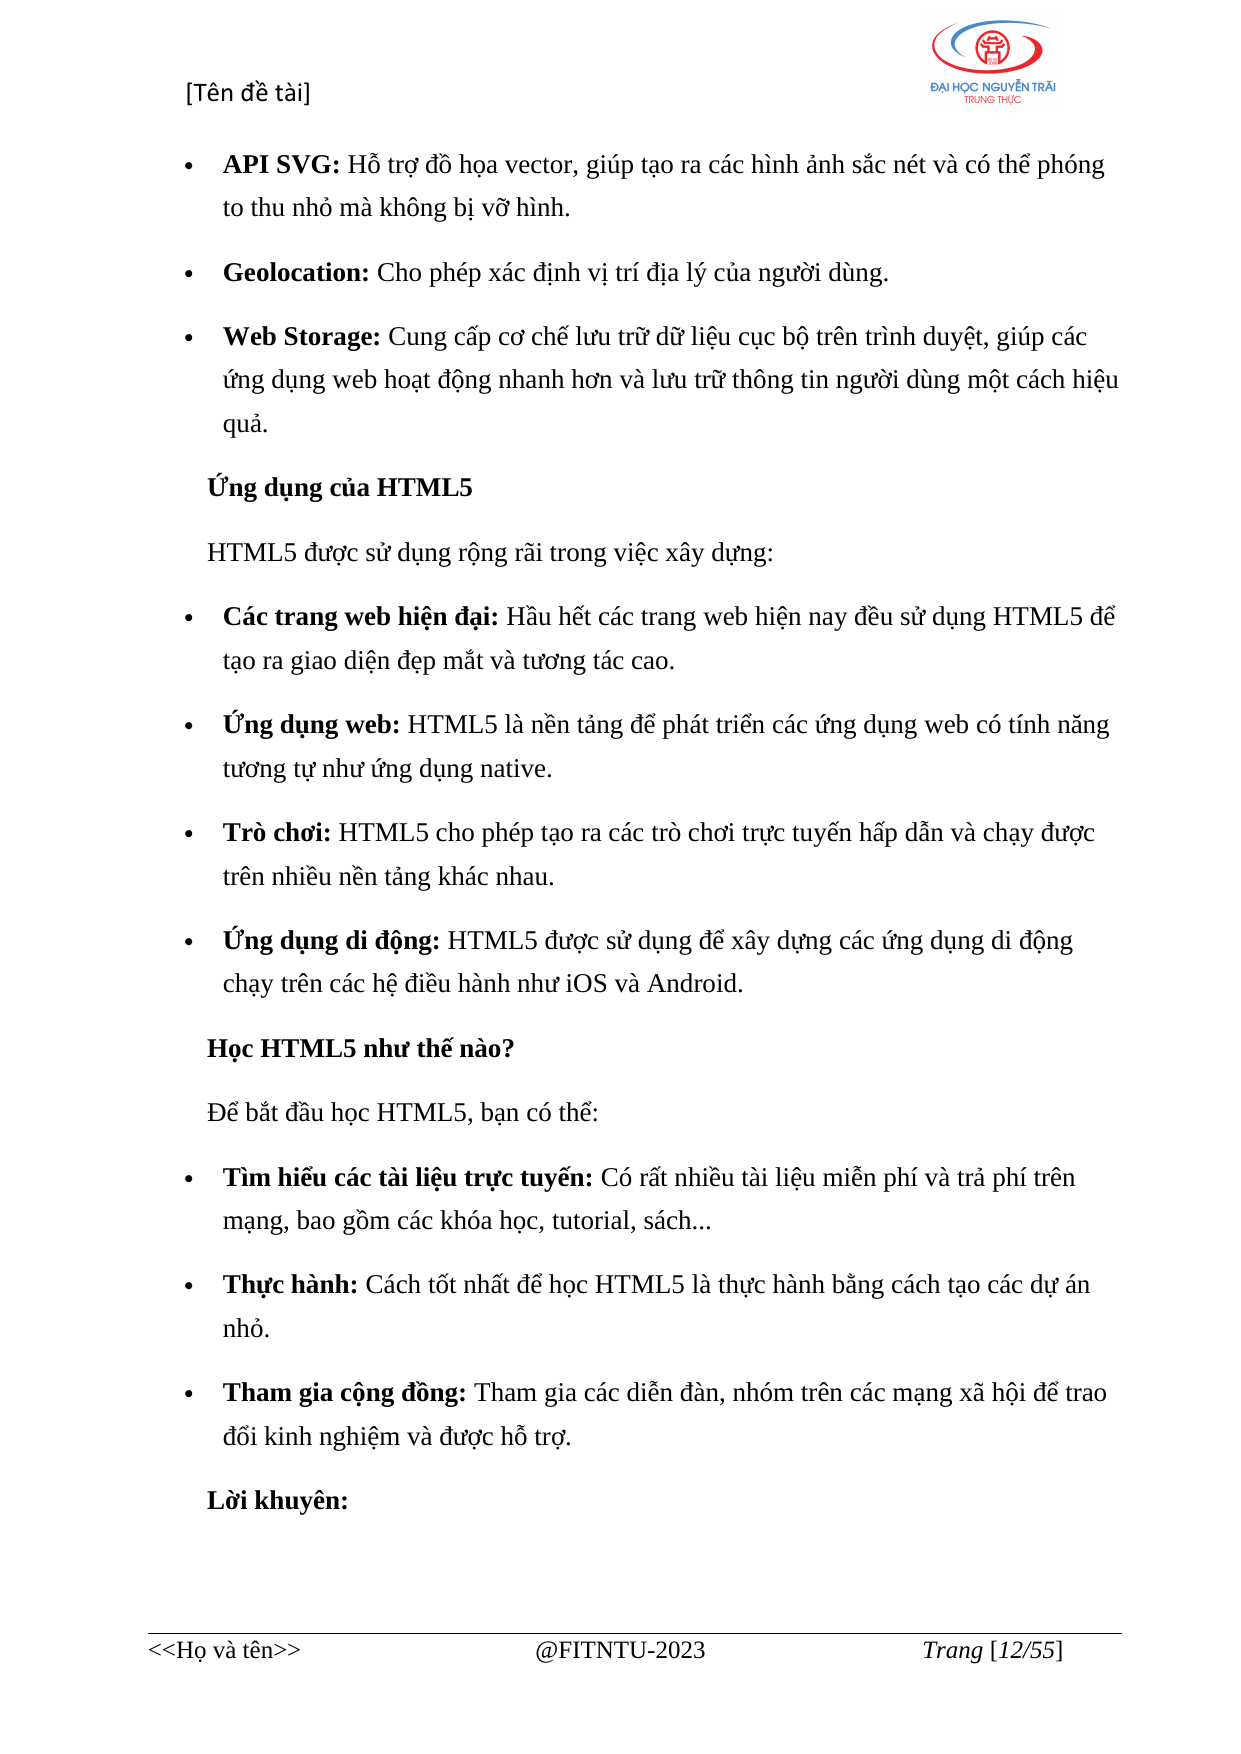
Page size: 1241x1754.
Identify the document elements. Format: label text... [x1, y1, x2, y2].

list Thực hành: Cách tốt nhất để học HTML5 là thực hành bằng cách tạo các dự án nhỏ. [185, 1268, 1122, 1343]
text Học HTML5 như thế nào? [148, 1032, 1122, 1063]
list Ứng dụng web: HTML5 là nền tảng để phát triển các ứng dụng web có tính năng tương tự như ứng dụng native. [185, 708, 1122, 783]
list API SVG: Hỗ trợ đồ họa vector, giúp tạo ra các hình ảnh sắc nét và có thể phóng to thu nhỏ mà không bị vỡ hình. [185, 148, 1122, 222]
text HTML5 được sử dụng rộng rãi trong việc xây dựng: [148, 536, 1122, 567]
list Trò chơi: HTML5 cho phép tạo ra các trò chơi trực tuyến hấp dẫn và chạy được trên nhiều nền tảng khác nhau. [185, 816, 1122, 891]
list Web Storage: Cung cấp cơ chế lưu trữ dữ liệu cục bộ trên trình duyệt, giúp các ứng dụng web hoạt động nhanh hơn và lưu trữ thông tin người dùng một cách hiệu quả. [185, 320, 1122, 438]
list Geolocation: Cho phép xác định vị trí địa lý của người dùng. [185, 256, 1122, 287]
picture [923, 15, 1062, 108]
text Để bắt đầu học HTML5, bạn có thể: [148, 1096, 1122, 1127]
list Ứng dụng di động: HTML5 được sử dụng để xây dựng các ứng dụng di động chạy trên các hệ điều hành như iOS và Android. [185, 924, 1122, 999]
text Lời khuyên: [148, 1484, 1122, 1516]
text Ứng dụng của HTML5 [148, 471, 1122, 503]
list Tham gia cộng đồng: Tham gia các diễn đàn, nhóm trên các mạng xã hội để trao đổi kinh nghiệm và được hỗ trợ. [185, 1376, 1122, 1451]
list Các trang web hiện đại: Hầu hết các trang web hiện nay đều sử dụng HTML5 để tạo ra giao diện đẹp mắt và tương tác cao. [185, 600, 1122, 675]
list Tìm hiểu các tài liệu trực tuyến: Có rất nhiều tài liệu miễn phí và trả phí trên mạng, bao gồm các khóa học, tutorial, sách... [185, 1161, 1122, 1235]
